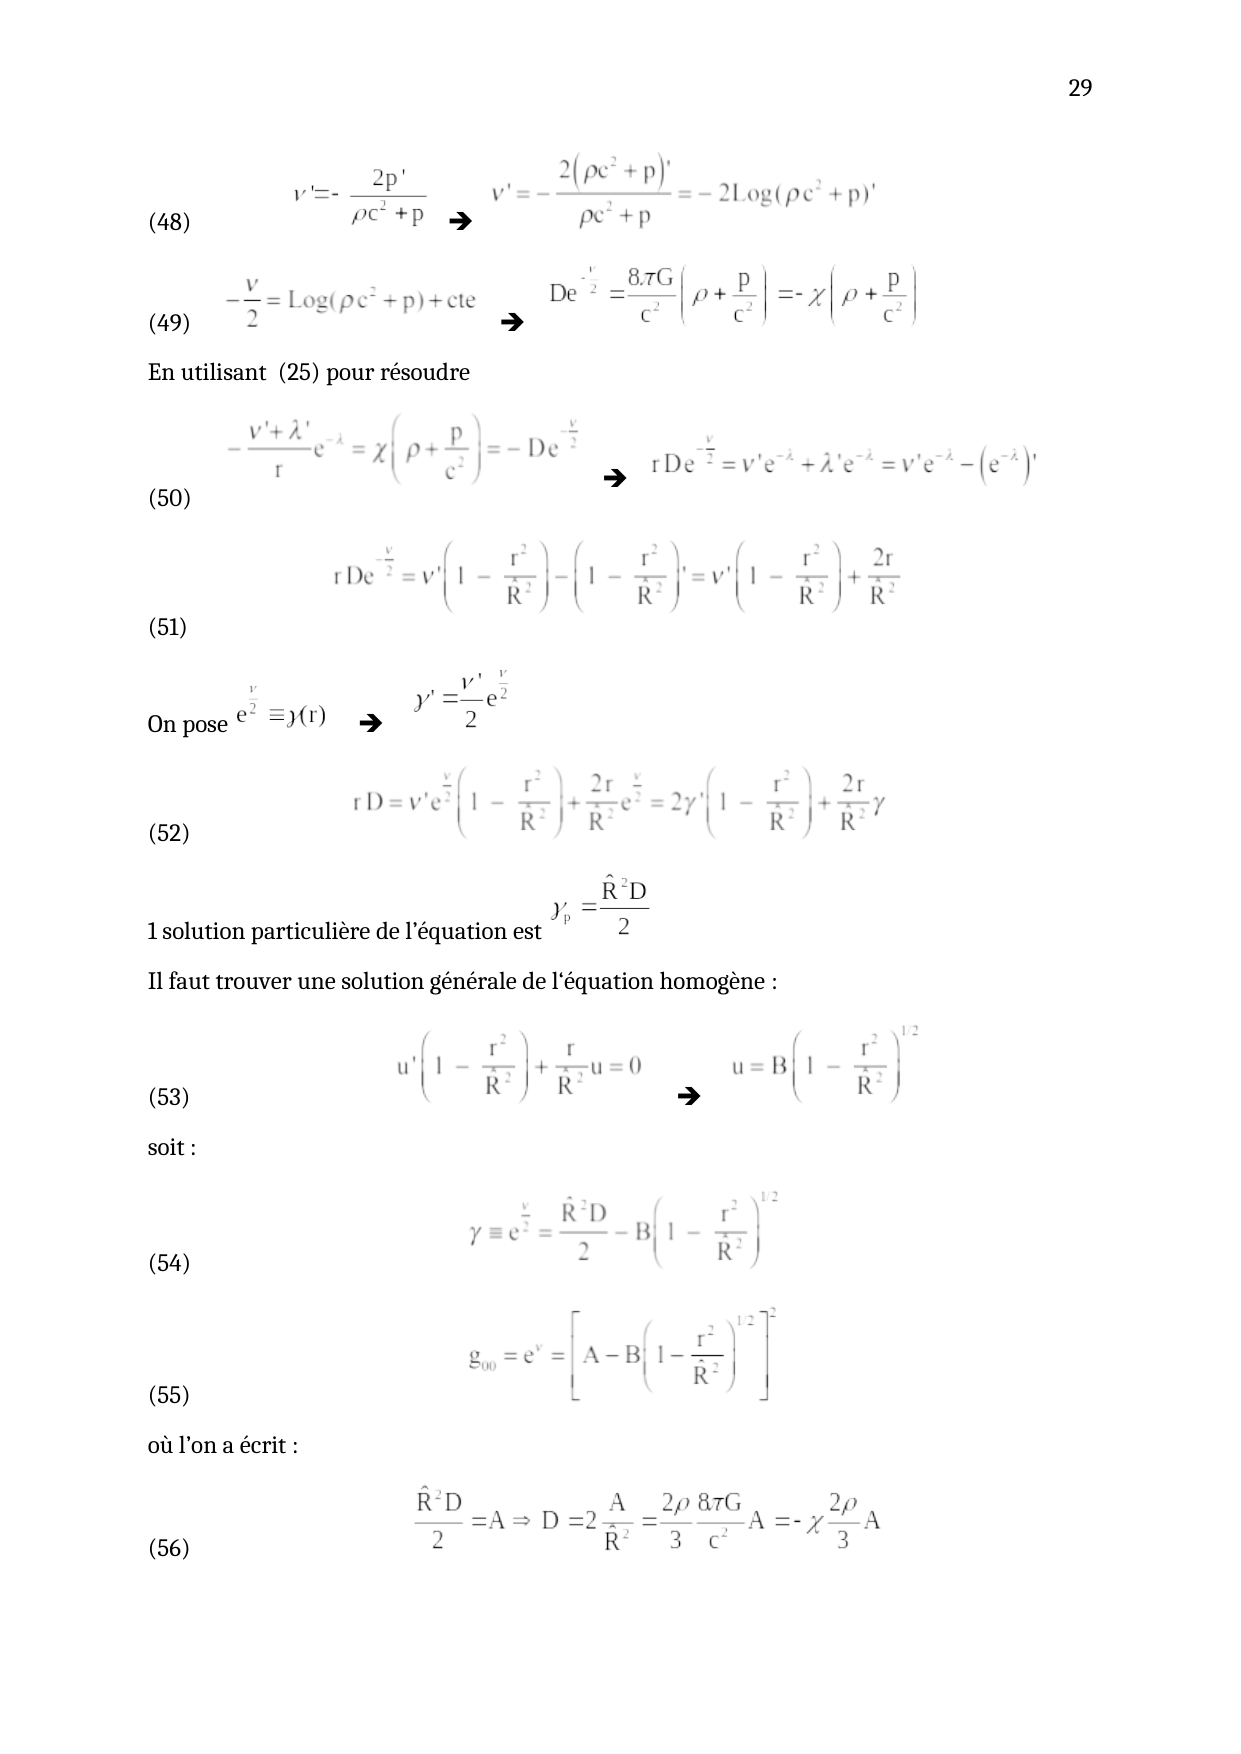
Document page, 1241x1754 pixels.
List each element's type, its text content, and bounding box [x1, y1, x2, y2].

text (53) [148, 1016, 1093, 1112]
text soit : [148, 1133, 1093, 1161]
text Il faut trouver une solution générale de l‘équation homogène : [148, 967, 1093, 995]
text (50) [148, 408, 1093, 513]
text (51) [148, 534, 1093, 641]
text (55) [148, 1299, 1093, 1410]
text (48) [148, 148, 1093, 237]
text (52) [148, 759, 1093, 847]
text (56) [148, 1481, 1093, 1562]
text 1 solution particulière de l’équation est [148, 868, 1093, 946]
text (54) [148, 1182, 1093, 1278]
text (49) [148, 258, 1093, 337]
text On pose [148, 662, 1093, 738]
text où l’on a écrit : [148, 1431, 1093, 1460]
text En utilisant (25) pour résoudre [148, 358, 1093, 387]
